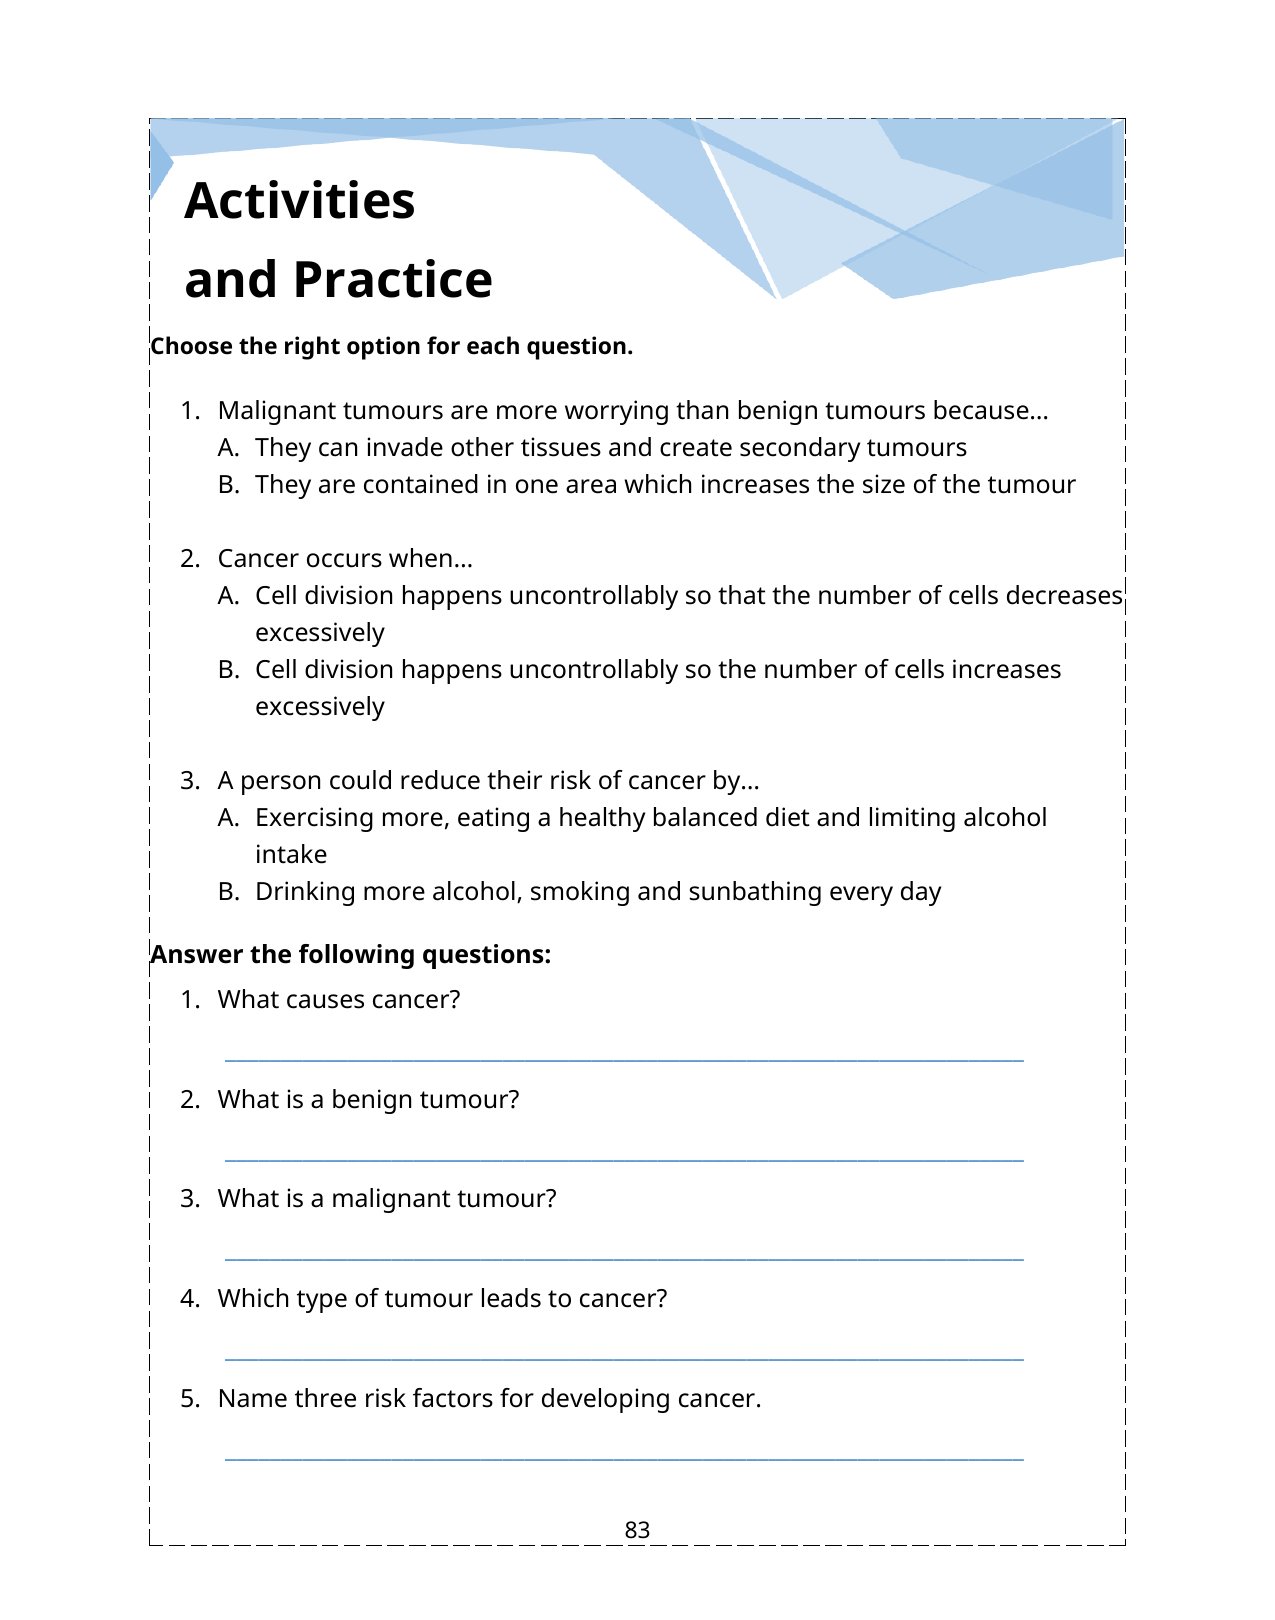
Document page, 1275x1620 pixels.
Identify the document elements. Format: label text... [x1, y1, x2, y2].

text ________________________________________________________________________ [217, 1331, 1125, 1365]
text Answer the following questions: [150, 940, 1125, 970]
list Cell division happens uncontrollably so that the number of cells decreases excessively [217, 578, 1125, 649]
list What is a benign tumour?​ [180, 1081, 1125, 1115]
text ________________________________________________________________________ [217, 1031, 1125, 1066]
text ________________________________________________________________________ [217, 1231, 1125, 1265]
list Cancer occurs when… [180, 541, 1125, 575]
list Name three risk factors for developing cancer.​ [180, 1381, 1125, 1415]
list What is a malignant tumour?​ [180, 1181, 1125, 1215]
list They can invade other tissues and create secondary tumours [217, 430, 1125, 464]
list They are contained in one area which increases the size of the tumour [217, 466, 1125, 501]
text Choose the right option for each question. [150, 330, 1125, 361]
list Malignant tumours are more worrying than benign tumours because… [180, 392, 1125, 426]
list What causes cancer?​ [180, 982, 1125, 1016]
picture [150, 118, 1125, 299]
list Drinking more alcohol, smoking and sunbathing every day [217, 873, 1125, 907]
list Cell division happens uncontrollably so the number of cells increases excessively [217, 652, 1125, 722]
list Exercising more, eating a healthy balanced diet and limiting alcohol intake [217, 800, 1125, 871]
list Which type of tumour leads to cancer?​ [180, 1281, 1125, 1315]
text ________________________________________________________________________ [217, 1431, 1125, 1465]
text ________________________________________________________________________ [217, 1131, 1125, 1165]
list A person could reduce their risk of cancer by… [180, 762, 1125, 797]
